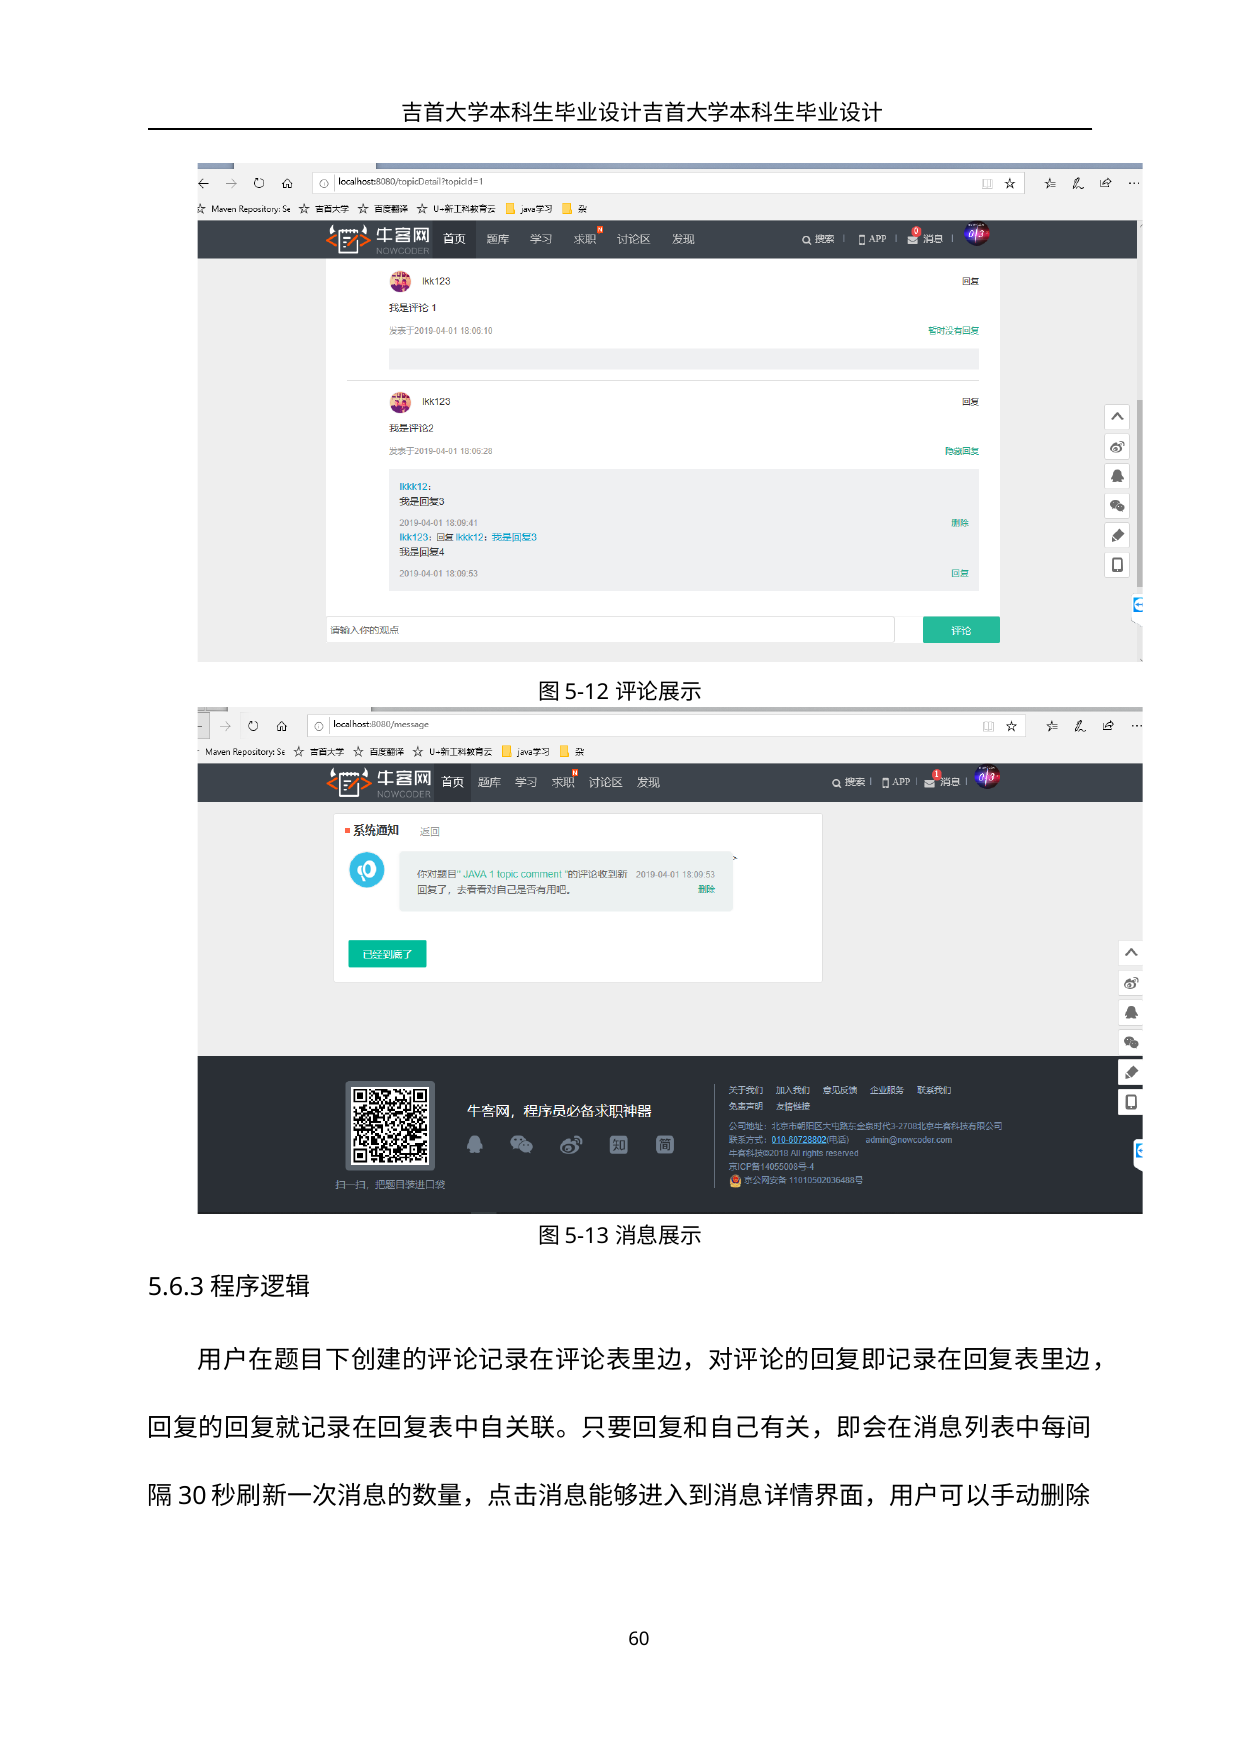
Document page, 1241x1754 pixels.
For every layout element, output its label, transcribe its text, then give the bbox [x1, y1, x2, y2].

text 5.6.3 程序逻辑 [148, 1251, 1092, 1318]
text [148, 1324, 1092, 1528]
picture [197, 707, 1143, 1214]
picture [197, 163, 1143, 662]
